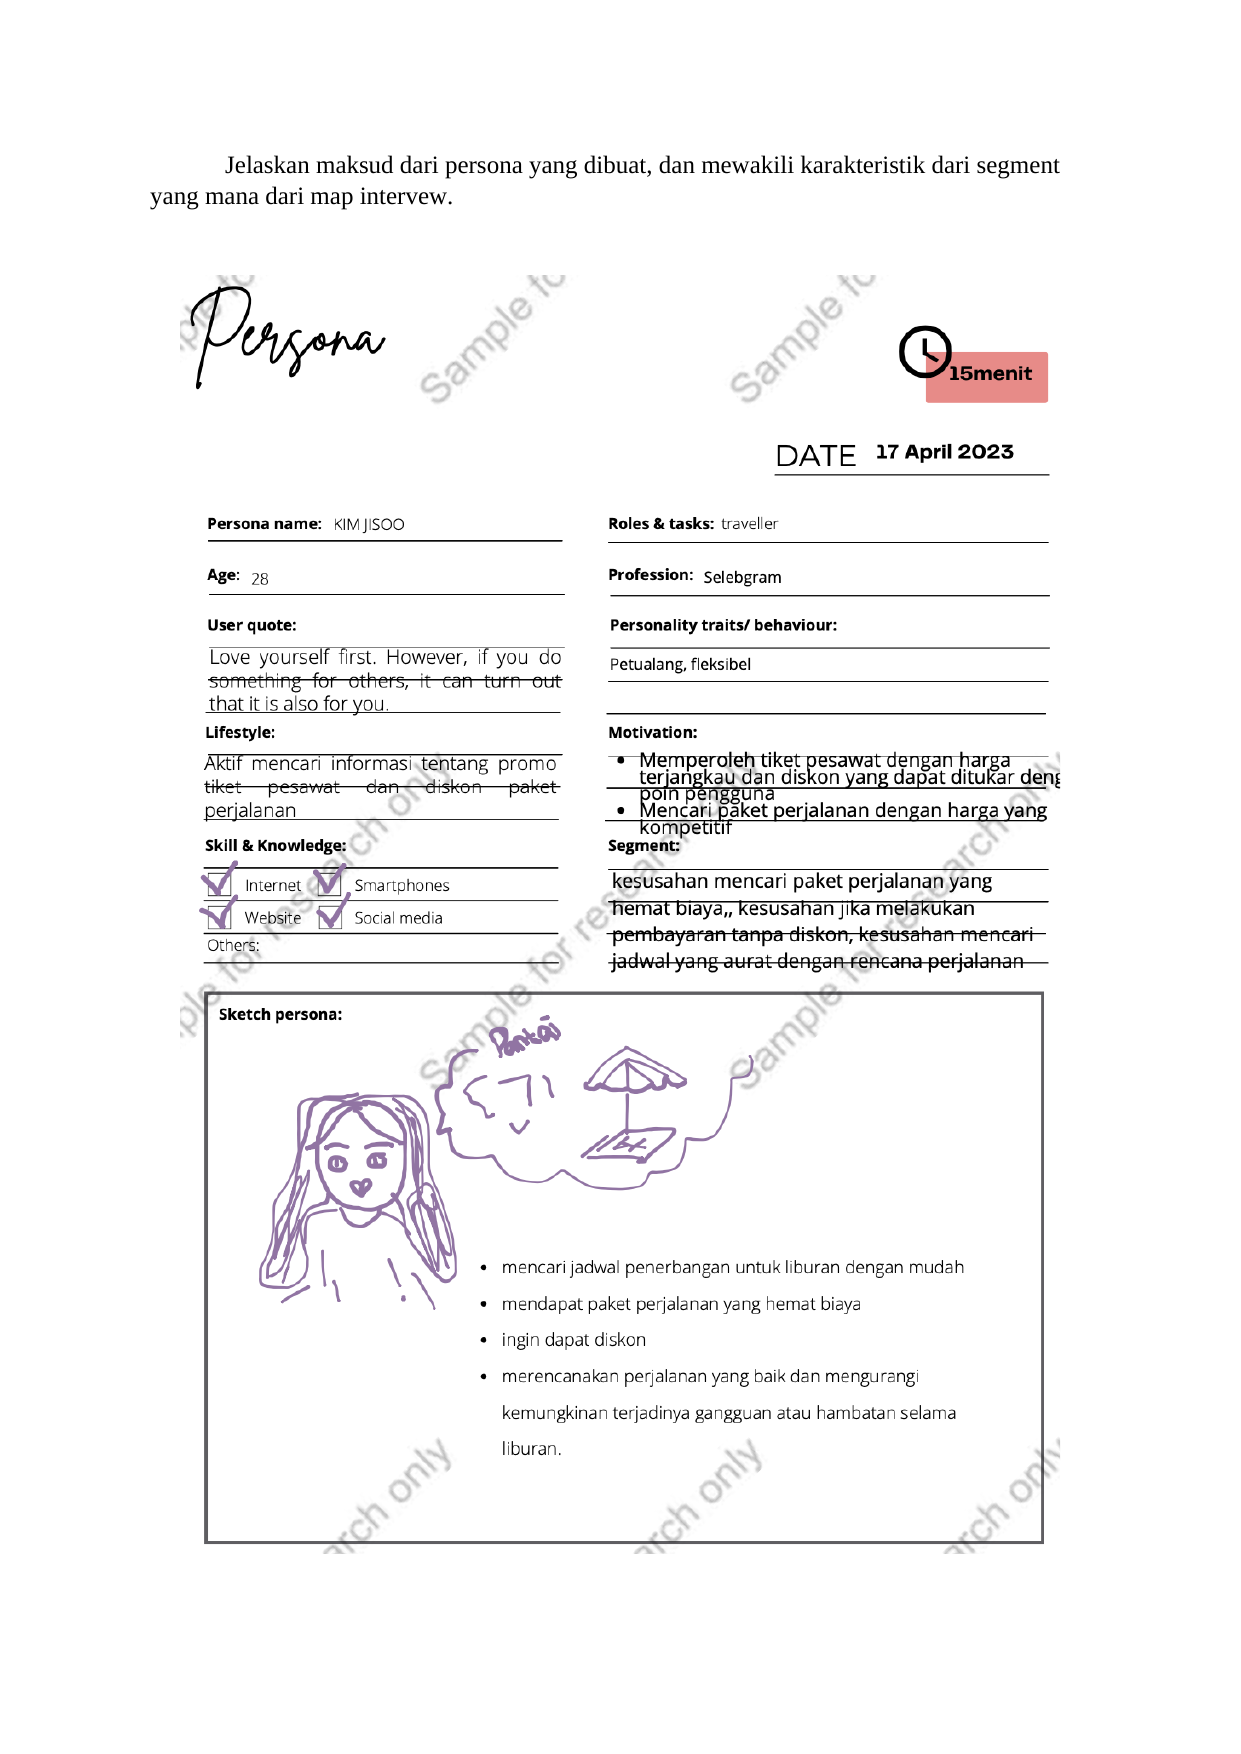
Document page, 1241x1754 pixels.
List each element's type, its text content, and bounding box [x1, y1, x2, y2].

text Jelaskan maksud dari persona yang dibuat, dan mewakili karakteristik dari segment yang mana dari map intervew. [150, 150, 1090, 210]
picture [180, 275, 1060, 1554]
